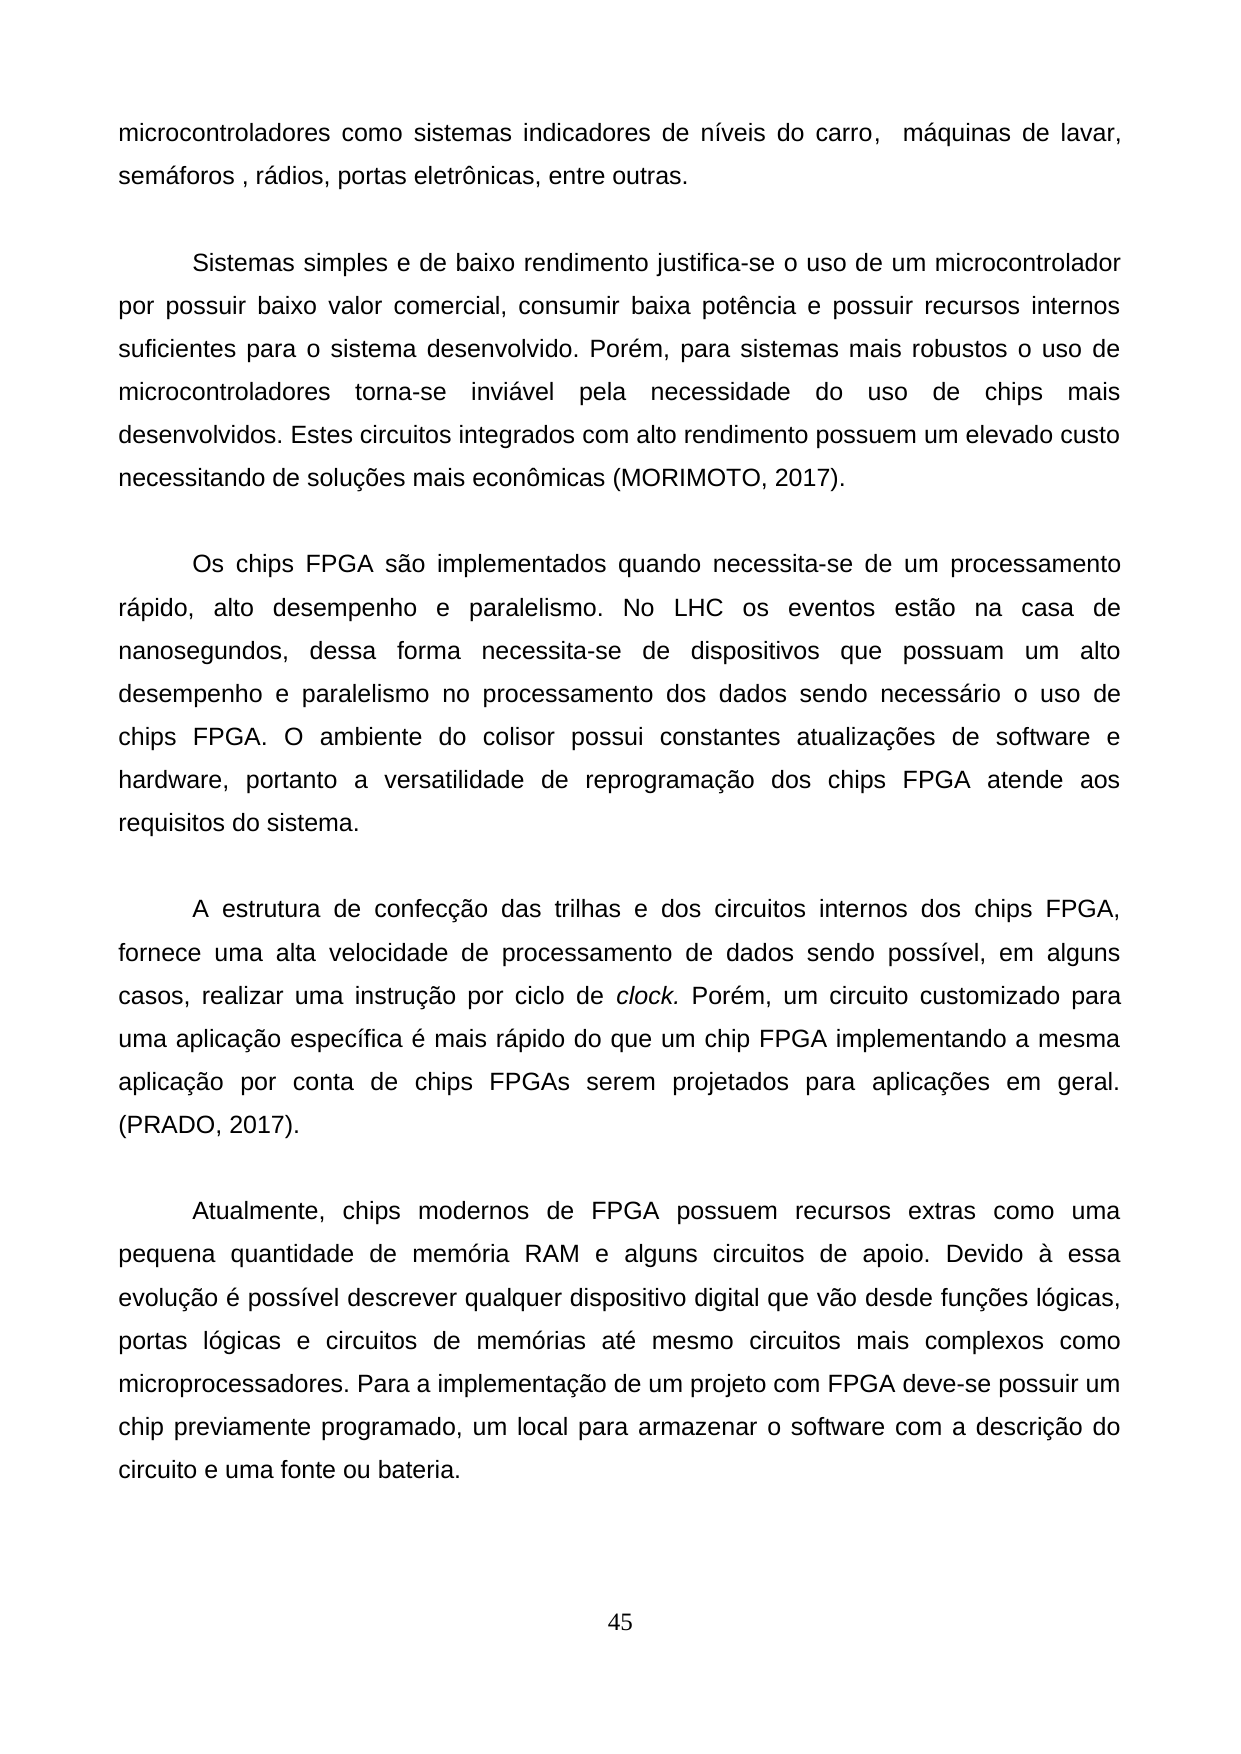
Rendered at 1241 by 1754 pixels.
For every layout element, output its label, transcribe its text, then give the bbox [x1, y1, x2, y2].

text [118, 118, 1122, 190]
text Sistemas simples e de baixo rendimento justifica-se o uso de um microcontrolador por possuir baixo valor comercial, consumir baixa potência e possuir recursos internos suficientes para o sistema desenvolvido. Porém, para sistemas mais robustos o uso de microcontroladores torna-se inviável pela necessidade do uso de chips mais desenvolvidos. Estes circuitos integrados com alto rendimento possuem um elevado custo necessitando de soluções mais econômicas (MORIMOTO, 2017). [118, 247, 1122, 492]
text Atualmente, chips modernos de FPGA possuem recursos extras como uma pequena quantidade de memória RAM e alguns circuitos de apoio. Devido à essa evolução é possível descrever qualquer dispositivo digital que vão desde funções lógicas, portas lógicas e circuitos de memórias até mesmo circuitos mais complexos como microprocessadores. Para a implementação de um projeto com FPGA deve-se possuir um chip previamente programado, um local para armazenar o software com a descrição do circuito e uma fonte ou bateria. [118, 1196, 1122, 1484]
text A estrutura de confecção das trilhas e dos circuitos internos dos chips FPGA, fornece uma alta velocidade de processamento de dados sendo possível, em alguns casos, realizar uma instrução por ciclo de clock. Porém, um circuito customizado para uma aplicação específica é mais rápido do que um chip FPGA implementando a mesma aplicação por conta de chips FPGAs serem projetados para aplicações em geral. (PRADO, 2017). [118, 894, 1122, 1139]
text Os chips FPGA são implementados quando necessita-se de um processamento rápido, alto desempenho e paralelismo. No LHC os eventos estão na casa de nanosegundos, dessa forma necessita-se de dispositivos que possuam um alto desempenho e paralelismo no processamento dos dados sendo necessário o uso de chips FPGA. O ambiente do colisor possui constantes atualizações de software e hardware, portanto a versatilidade de reprogramação dos chips FPGA atende aos requisitos do sistema. [118, 549, 1122, 837]
